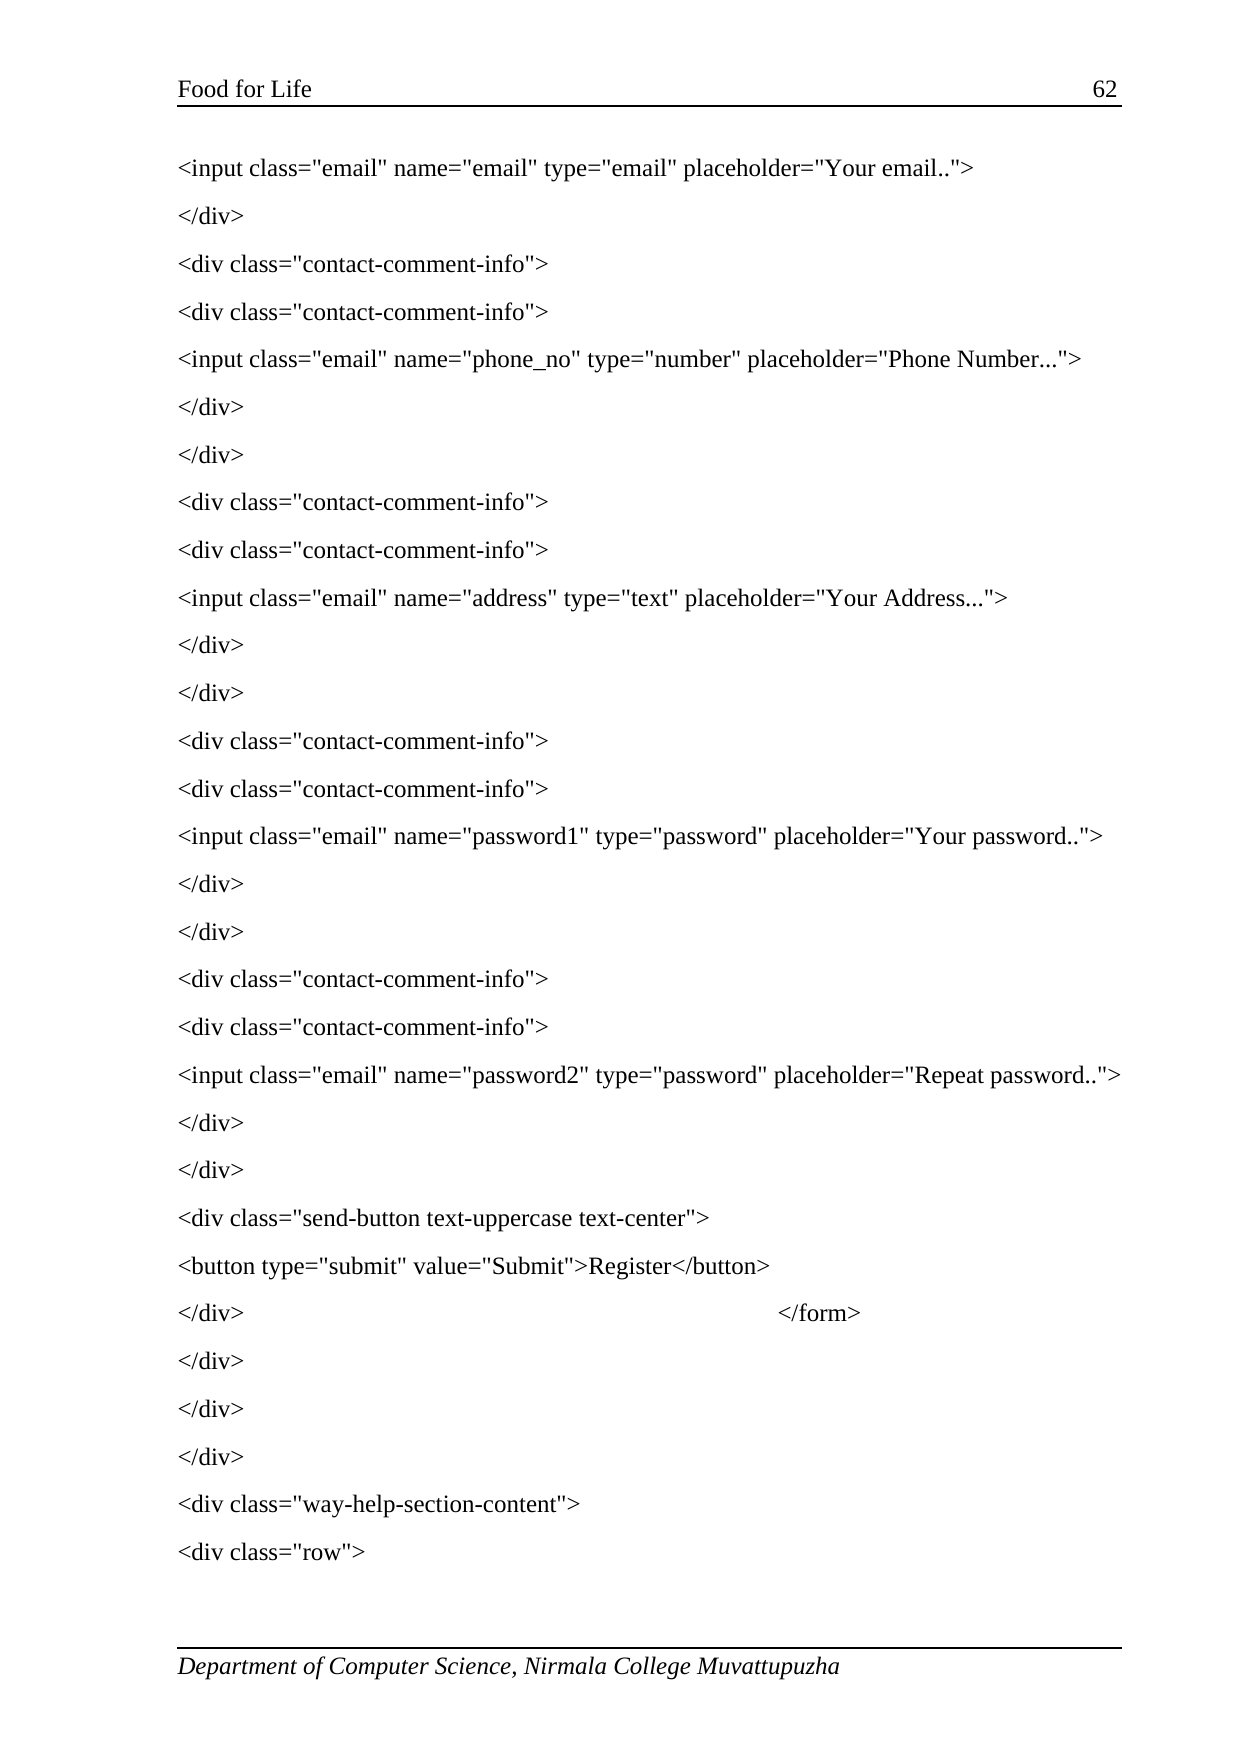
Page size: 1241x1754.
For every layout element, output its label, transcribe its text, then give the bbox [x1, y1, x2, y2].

text </div> </form> [177, 1298, 1122, 1327]
text <div class="contact-comment-info"> [177, 249, 1122, 278]
text </div> [177, 917, 1122, 946]
text </div> [177, 1155, 1122, 1184]
text <div class="contact-comment-info"> [177, 726, 1122, 755]
text <div class="contact-comment-info"> [177, 535, 1122, 564]
text <div class="contact-comment-info"> [177, 297, 1122, 325]
text </div> [177, 869, 1122, 898]
text </div> [177, 392, 1122, 421]
text <div class="contact-comment-info"> [177, 1012, 1122, 1041]
text </div> [177, 678, 1122, 707]
text </div> [177, 631, 1122, 659]
text <div class="send-button text-uppercase text-center"> [177, 1203, 1122, 1232]
text </div> [177, 1108, 1122, 1136]
text <input class="email" name="address" type="text" placeholder="Your Address..."> [177, 583, 1122, 612]
text <input class="email" name="password2" type="password" placeholder="Repeat password.."> [177, 1060, 1122, 1089]
text <div class="contact-comment-info"> [177, 964, 1122, 993]
text </div> [177, 1442, 1122, 1470]
text </div> [177, 1394, 1122, 1423]
text <input class="email" name="email" type="email" placeholder="Your email.."> [177, 153, 1122, 182]
text <button type="submit" value="Submit">Register</button> [177, 1251, 1122, 1279]
text <input class="email" name="password1" type="password" placeholder="Your password.."> [177, 821, 1122, 850]
text </div> [177, 201, 1122, 230]
text <div class="way-help-section-content"> [177, 1489, 1122, 1518]
text <input class="email" name="phone_no" type="number" placeholder="Phone Number..."> [177, 344, 1122, 373]
text </div> [177, 1346, 1122, 1375]
text <div class="row"> [177, 1537, 1122, 1566]
text <div class="contact-comment-info"> [177, 487, 1122, 516]
text <div class="contact-comment-info"> [177, 774, 1122, 802]
text </div> [177, 440, 1122, 468]
